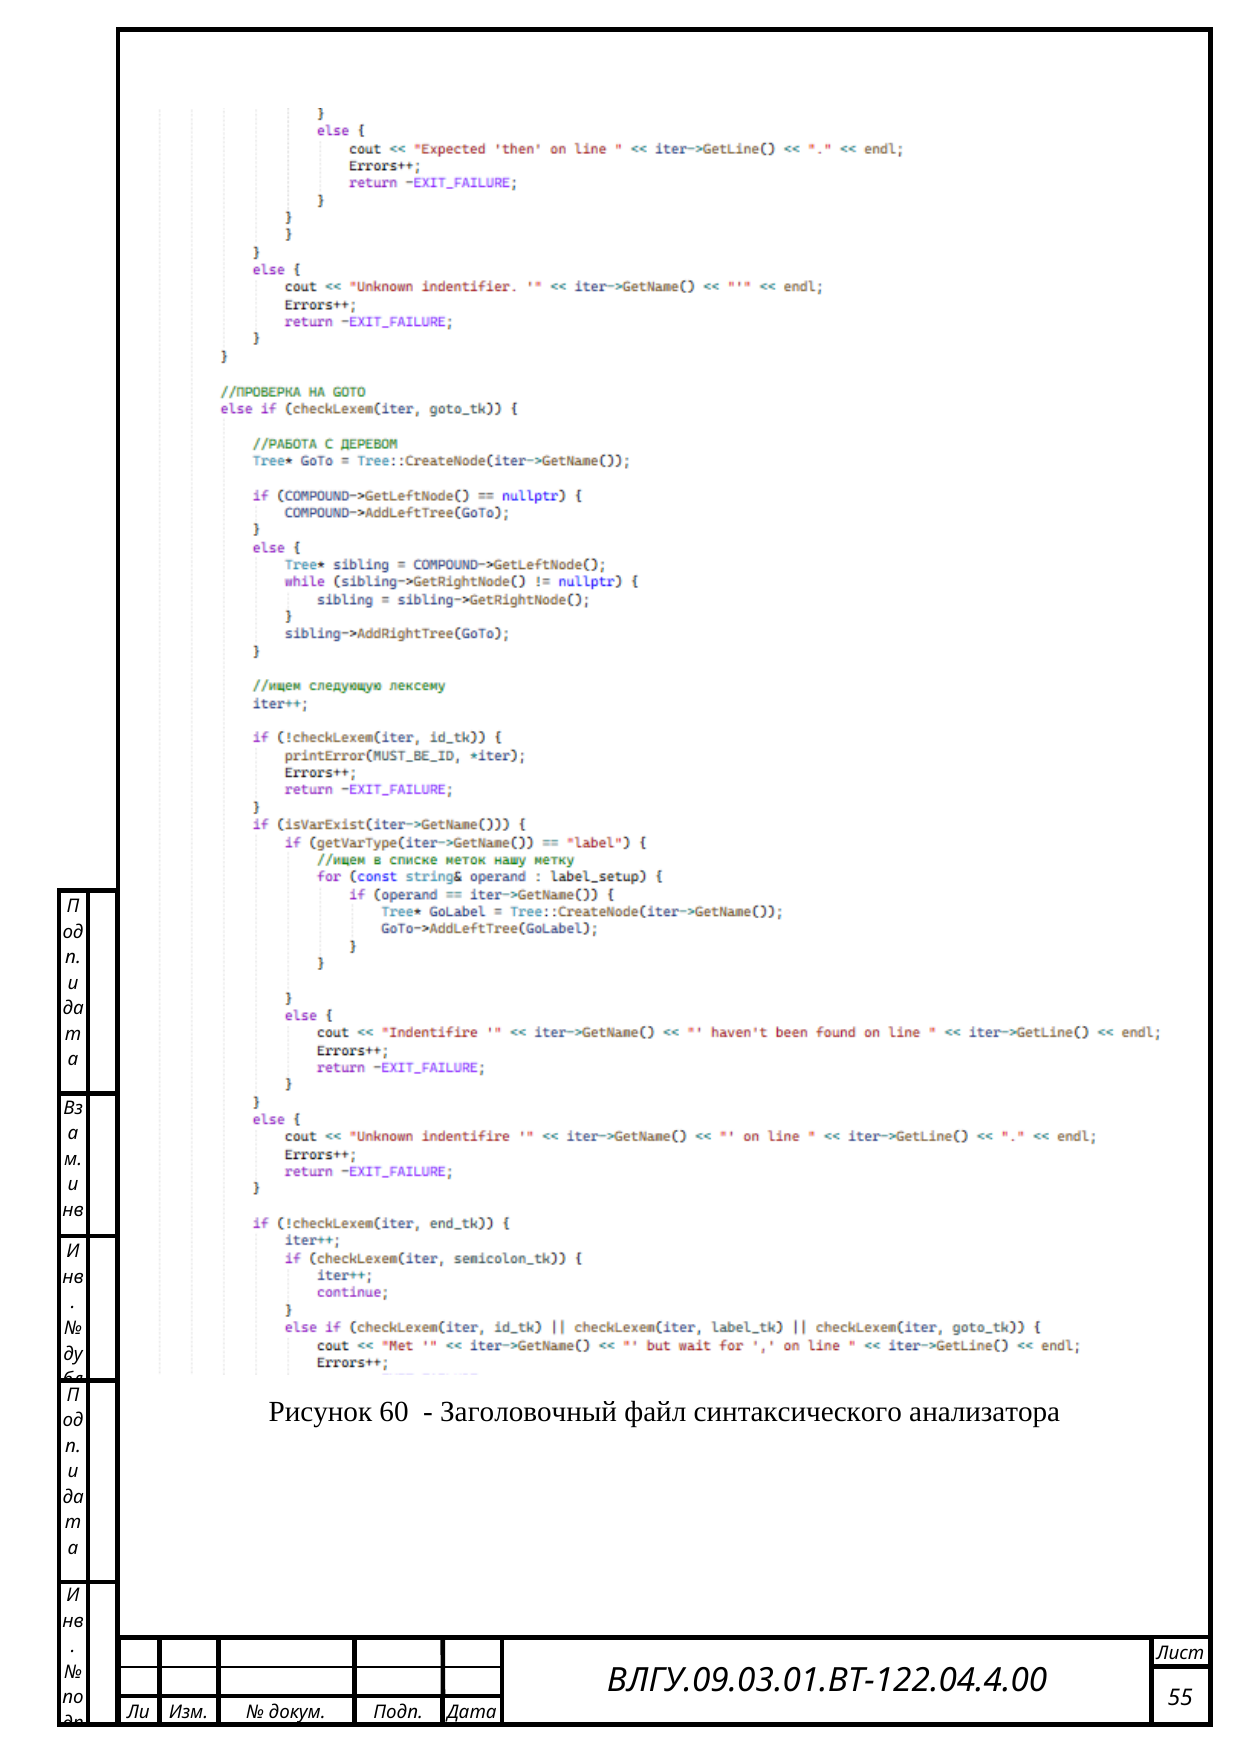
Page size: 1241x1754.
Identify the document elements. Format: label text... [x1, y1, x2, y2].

picture [147, 108, 1182, 1375]
text Рисунок 60 - Заголовочный файл синтаксического анализатора [148, 1394, 1181, 1428]
